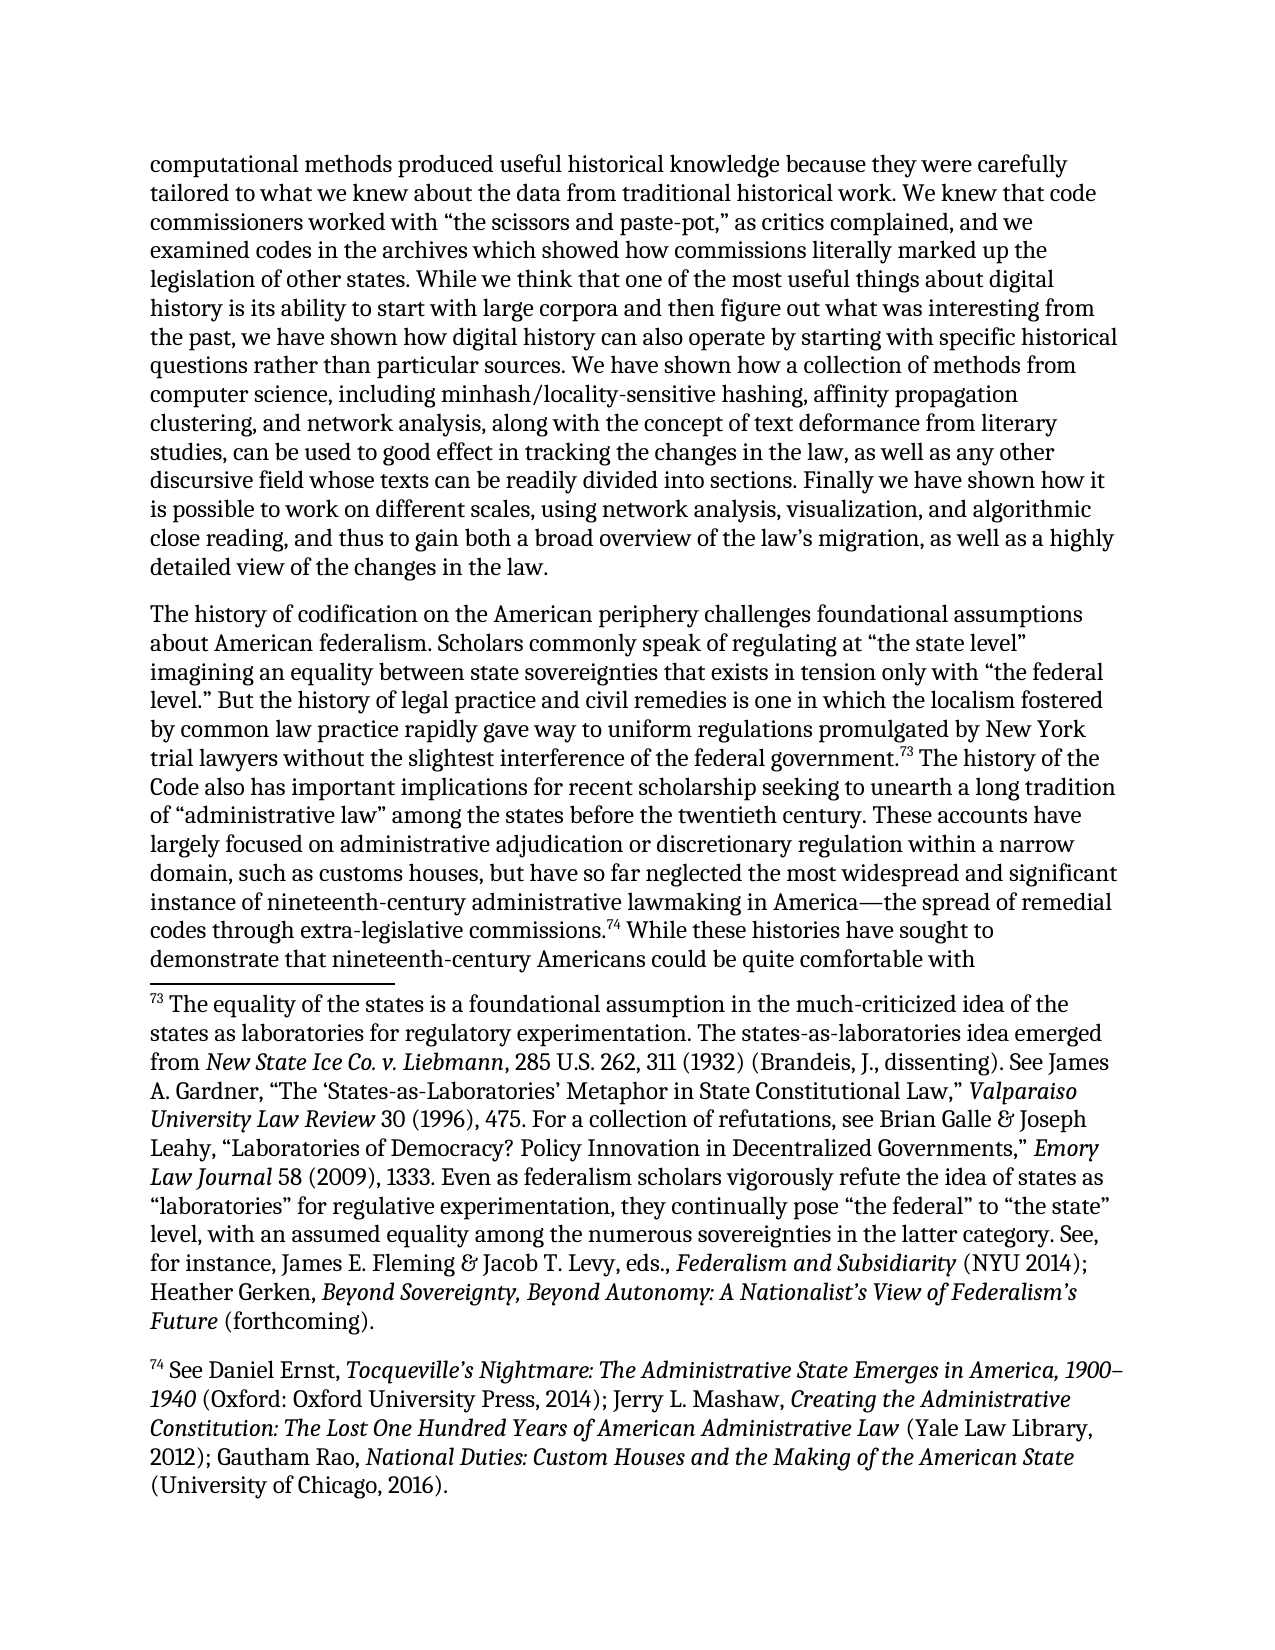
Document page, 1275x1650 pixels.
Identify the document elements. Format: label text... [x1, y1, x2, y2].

text The history of codification on the American periphery challenges foundational assumptions about American federalism. Scholars commonly speak of regulating at “the state level” imagining an equality between state sovereignties that exists in tension only with “the federal level.” But the history of legal practice and civil remedies is one in which the localism fostered by common law practice rapidly gave way to uniform regulations promulgated by New York trial lawyers without the slightest interference of the federal government. The history of the Code also has important implications for recent scholarship seeking to unearth a long tradition of “administrative law” among the states before the twentieth century. These accounts have largely focused on administrative adjudication or discretionary regulation within a narrow domain, such as customs houses, but have so far neglected the most widespread and significant instance of nineteenth-century administrative lawmaking in America—the spread of remedial codes through extra-legislative commissions. While these histories have sought to demonstrate that nineteenth-century Americans could be quite comfortable with administrative law, accepting it as a normal part of the constitutional order, this chapter has shown how lawmaking by commission generated significant political controversy and raised grave questions about popular sovereignty that over time were merely dodged rather than answered. [150, 600, 1125, 974]
text By addressing our historical questions to a sufficiently large but narrowly defined corpus of sources, we benefited from a useful symbiosis of traditional and digital historical methods. Our computational methods produced useful historical knowledge because they were carefully tailored to what we knew about the data from traditional historical work. We knew that code commissioners worked with “the scissors and paste-pot,” as critics complained, and we examined codes in the archives which showed how commissions literally marked up the legislation of other states. While we think that one of the most useful things about digital history is its ability to start with large corpora and then figure out what was interesting from the past, we have shown how digital history can also operate by starting with specific historical questions rather than particular sources. We have shown how a collection of methods from computer science, including minhash/locality-sensitive hashing, affinity propagation clustering, and network analysis, along with the concept of text deformance from literary studies, can be used to good effect in tracking the changes in the law, as well as any other discursive field whose texts can be readily divided into sections. Finally we have shown how it is possible to work on different scales, using network analysis, visualization, and algorithmic close reading, and thus to gain both a broad overview of the law’s migration, as well as a highly detailed view of the changes in the law. [150, 150, 1125, 581]
